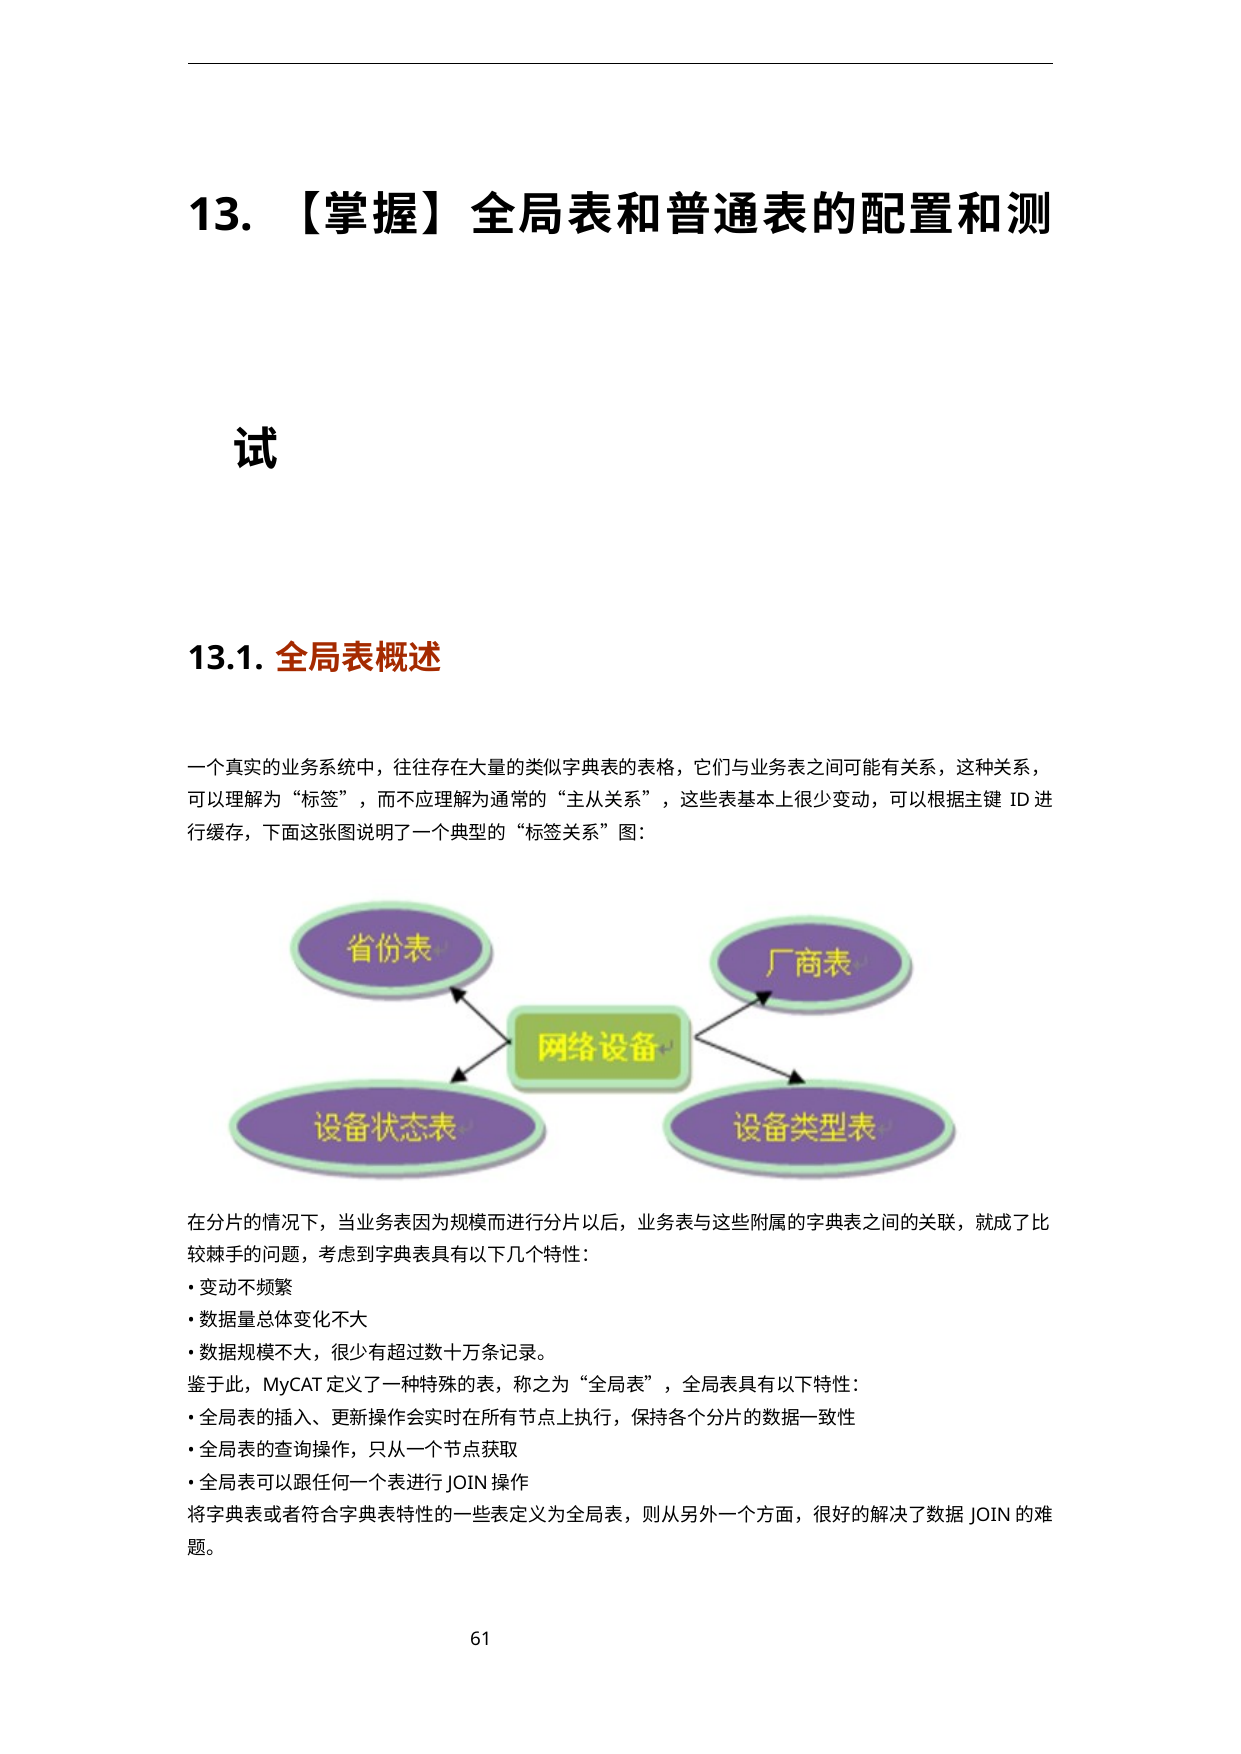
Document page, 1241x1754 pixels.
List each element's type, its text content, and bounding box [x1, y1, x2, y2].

text 鉴于此，MyCAT定义了一种特殊的表，称之为“全局表”，全局表具有以下特性： [187, 1367, 1053, 1400]
text 将字典表或者符合字典表特性的一些表定义为全局表，则从另外一个方面，很好的解决了数据 JOIN的难题。 [187, 1497, 1053, 1562]
text • 数据量总体变化不大 [187, 1302, 1053, 1335]
text • 全局表可以跟任何一个表进行 JOIN操作 [187, 1465, 1053, 1497]
picture [187, 879, 1053, 1201]
text 一个真实的业务系统中，往往存在大量的类似字典表的表格，它们与业务表之间可能有关系，这种关系，可以理解为“标签”，而不应理解为通常的“主从关系”，这些表基本上很少变动，可以根据主键 ID进行缓存，下面这张图说明了一个典型的“标签关系”图： [187, 750, 1053, 847]
text • 全局表的查询操作，只从一个节点获取 [187, 1432, 1053, 1465]
text • 全局表的插入、更新操作会实时在所有节点上执行，保持各个分片的数据一致性 [187, 1400, 1053, 1432]
subtitle 【掌握】全局表和普通表的配置和测试 [187, 162, 1053, 494]
text • 变动不频繁 [187, 1270, 1053, 1302]
text 在分片的情况下，当业务表因为规模而进行分片以后，业务表与这些附属的字典表之间的关联，就成了比较棘手的问题，考虑到字典表具有以下几个特性： [187, 1205, 1053, 1270]
subtitle 全局表概述 [187, 622, 1053, 687]
text • 数据规模不大，很少有超过数十万条记录。 [187, 1335, 1053, 1367]
